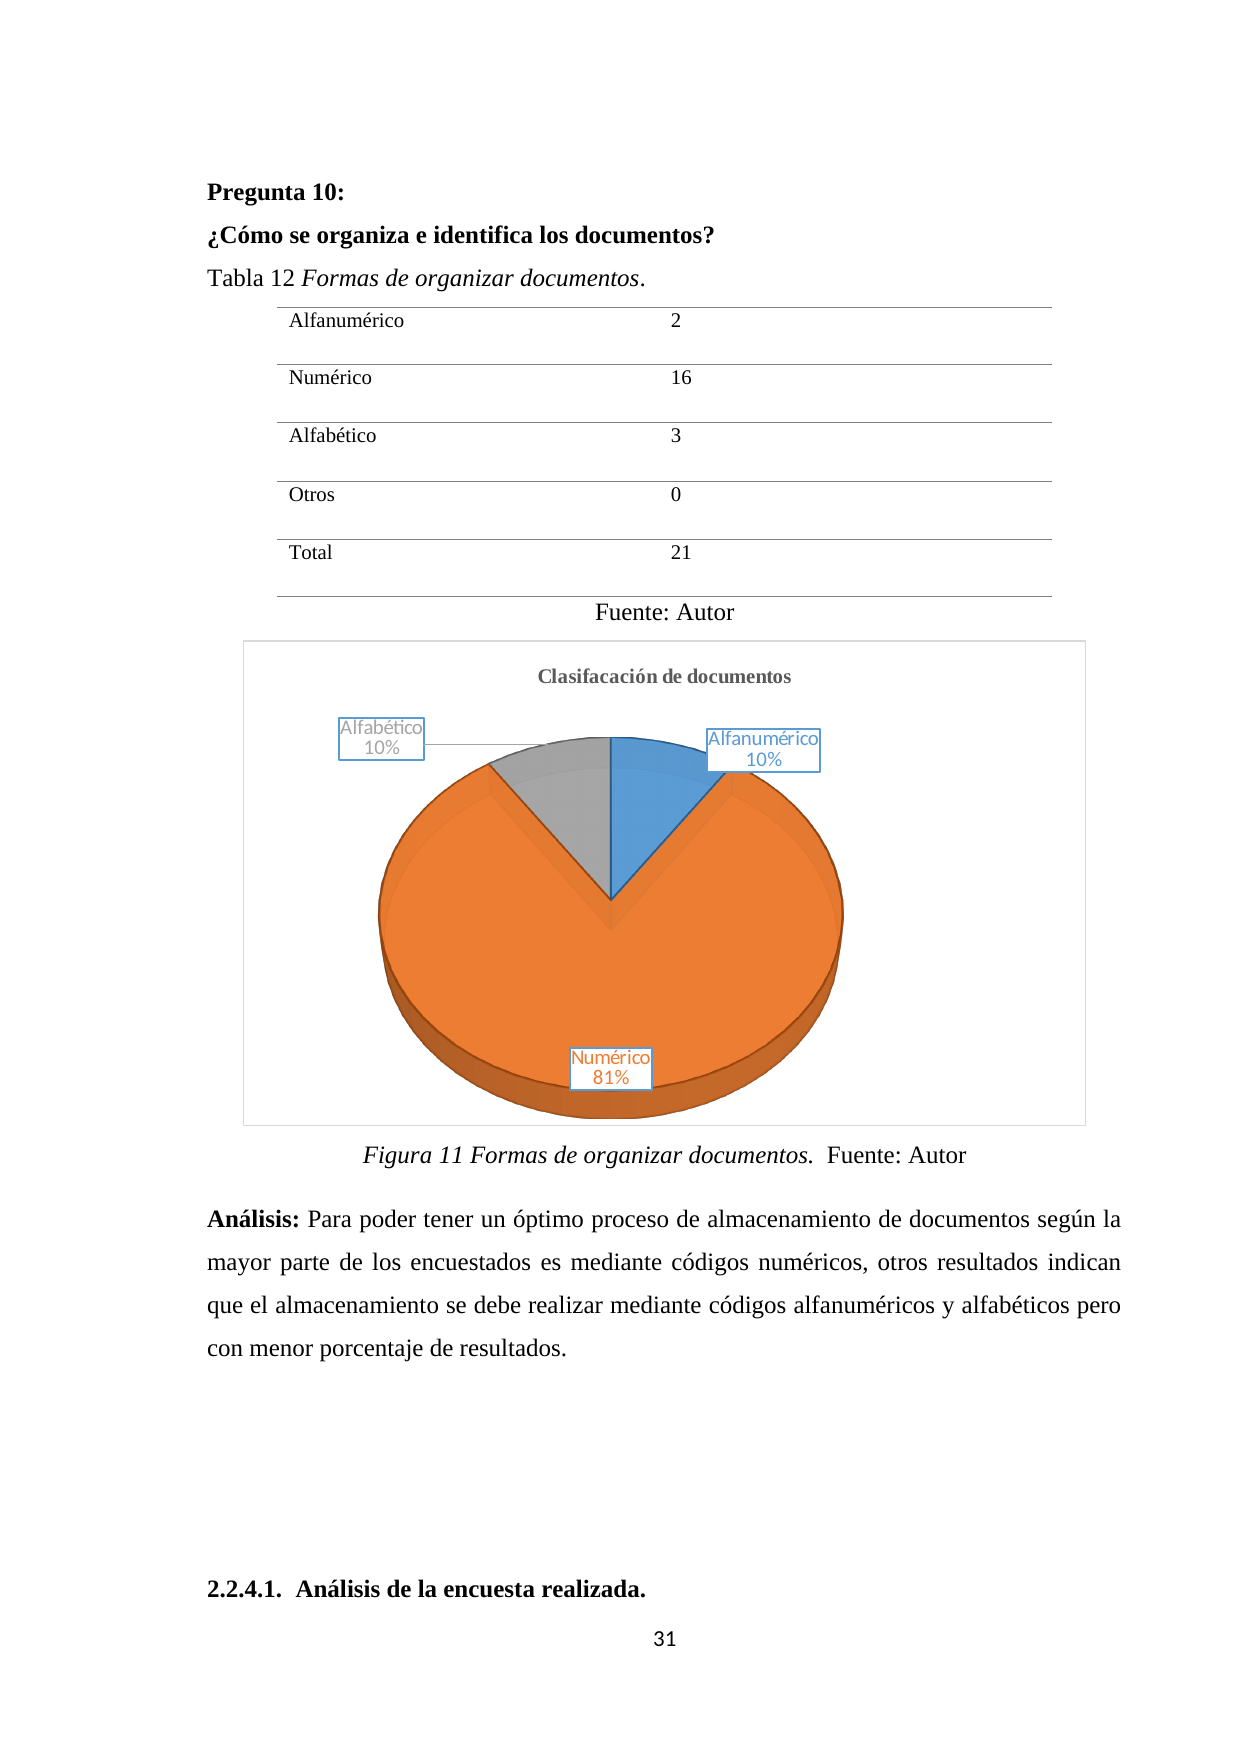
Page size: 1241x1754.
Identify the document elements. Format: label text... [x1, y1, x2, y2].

table_cell Otros [277, 482, 659, 539]
table_cell 0 [659, 482, 1052, 539]
table_cell Numérico [277, 365, 659, 422]
list Análisis: Para poder tener un óptimo proceso de almacenamiento de documentos según la mayor parte de los encuestados es mediante códigos numéricos, otros resultados indican que el almacenamiento se debe realizar mediante códigos alfanuméricos y alfabéticos pero con menor porcentaje de resultados. [207, 1204, 1122, 1362]
table_cell 3 [659, 423, 1052, 481]
text Pregunta 10: [207, 177, 1122, 206]
list Análisis de la encuesta realizada. [207, 1574, 1122, 1603]
text Fuente: Autor [207, 597, 1122, 626]
text Figura 11 Formas de organizar documentos. Fuente: Autor [207, 1140, 1122, 1169]
text Tabla 12 Formas de organizar documentos. [207, 263, 1122, 292]
table_cell 16 [659, 365, 1052, 422]
table_cell Alfabético [277, 423, 659, 481]
list ¿Cómo se organiza e identifica los documentos? [207, 220, 1122, 249]
table_header 2 [659, 308, 1052, 364]
table_cell 21 [659, 540, 1052, 596]
table_header Alfanumérico [277, 308, 659, 364]
table_cell Total [277, 540, 659, 596]
